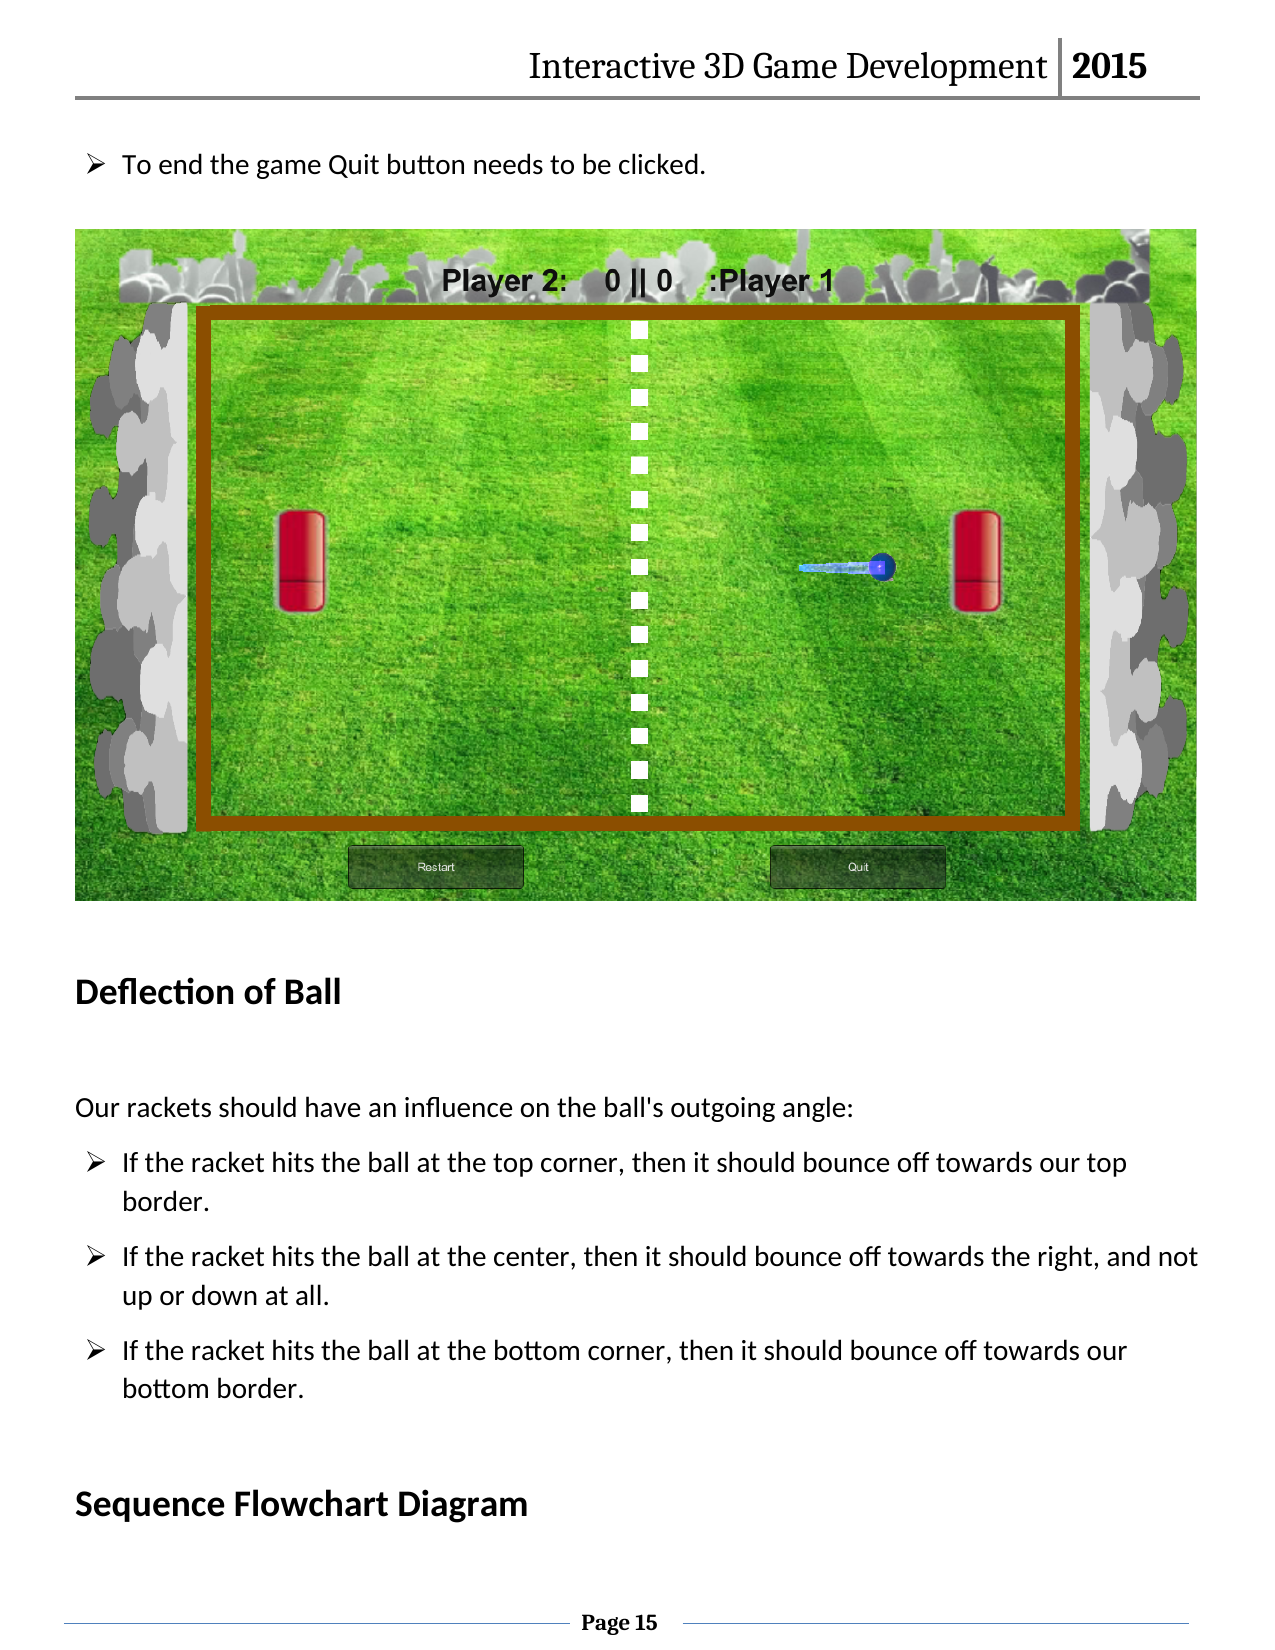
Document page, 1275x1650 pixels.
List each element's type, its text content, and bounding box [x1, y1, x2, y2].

text Sequence Flowchart Diagram [75, 1480, 1200, 1526]
picture [75, 229, 1196, 901]
text Our rackets should have an influence on the ball's outgoing angle: [75, 1089, 1200, 1125]
list If the racket hits the ball at the bottom corner, then it should bounce off towards our bottom border. [84, 1332, 1200, 1406]
list To end the game Quit button needs to be clicked. [84, 146, 1200, 182]
list If the racket hits the ball at the top corner, then it should bounce off towards our top border. [84, 1144, 1200, 1219]
list If the racket hits the ball at the center, then it should bounce off towards the right, and not up or down at all. [84, 1238, 1200, 1312]
